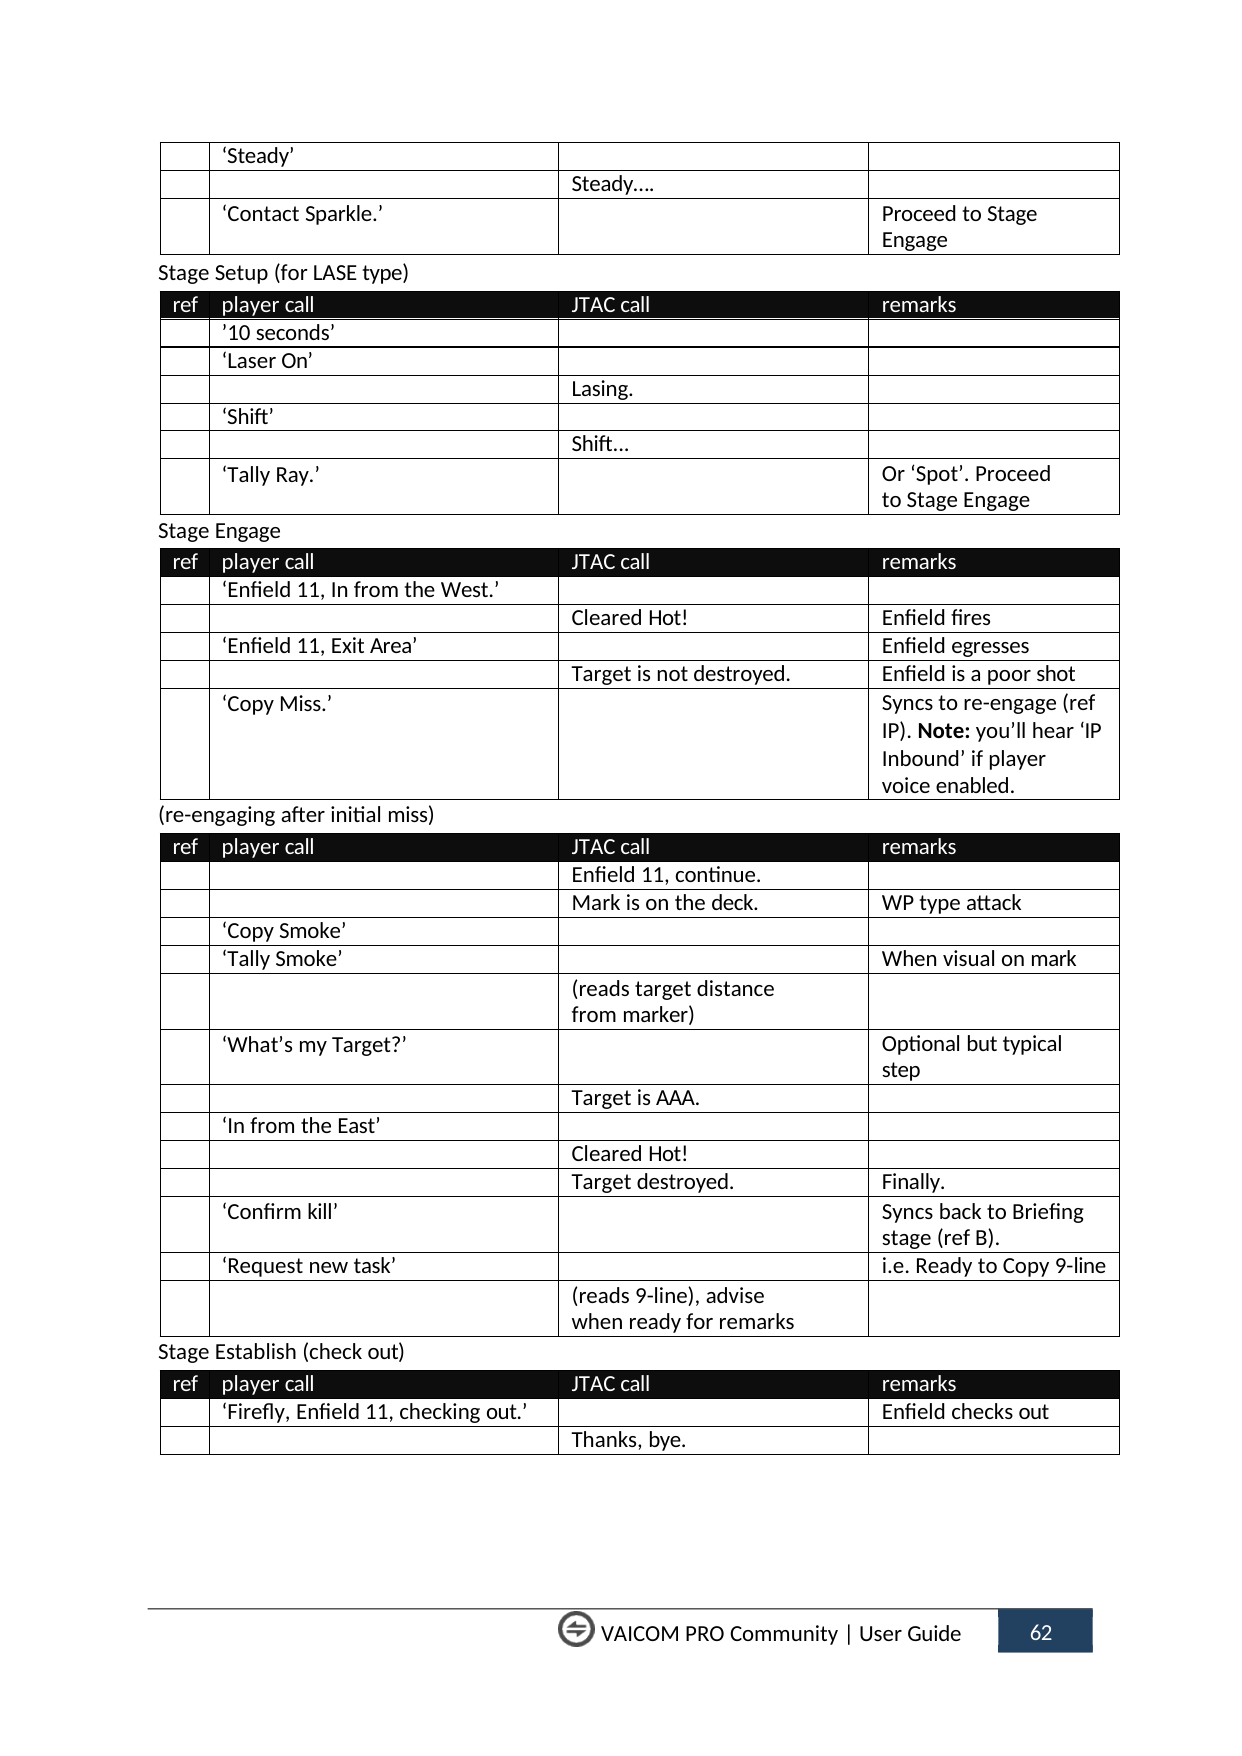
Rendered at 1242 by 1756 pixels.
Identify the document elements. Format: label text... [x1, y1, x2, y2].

text Stage Establish (check out) [158, 1337, 1131, 1366]
table_header JTAC call [559, 834, 868, 861]
table_cell [559, 1113, 868, 1140]
table_cell [161, 1399, 209, 1426]
table_cell [161, 431, 209, 458]
table_cell [559, 1399, 868, 1426]
table_cell ‘What’s my Target?’ [210, 1030, 558, 1084]
table_cell [161, 1141, 209, 1168]
table_cell Enfield egresses [869, 633, 1119, 659]
table_cell [210, 862, 558, 889]
table_cell [869, 404, 1119, 430]
table_cell [559, 946, 868, 972]
table_cell [161, 1427, 209, 1454]
table_cell [559, 199, 868, 254]
table_cell [161, 577, 209, 604]
table_cell [161, 1253, 209, 1279]
table_cell ‘Copy Miss.’ [210, 689, 558, 799]
table_cell When visual on mark [869, 946, 1119, 972]
table_header player call [210, 292, 558, 318]
table_cell [161, 689, 209, 799]
table_cell Mark is on the deck. [559, 890, 868, 917]
table_cell Thanks, bye. [559, 1427, 868, 1454]
table_cell [161, 974, 209, 1028]
table_cell [161, 862, 209, 889]
text Stage Engage [158, 516, 1131, 544]
table_cell [161, 348, 209, 374]
table_header JTAC call [559, 1371, 868, 1398]
table_cell [161, 946, 209, 972]
table_cell i.e. Ready to Copy 9-line [869, 1253, 1119, 1279]
table_cell ‘Confirm kill’ [210, 1197, 558, 1252]
table_cell [559, 1253, 868, 1279]
table_cell ‘In from the East’ [210, 1113, 558, 1140]
table_cell ‘Enfield 11, Exit Area’ [210, 633, 558, 659]
table_cell [161, 376, 209, 402]
table_cell Target is AAA. [559, 1085, 868, 1112]
table_cell [210, 1169, 558, 1196]
table_cell [559, 633, 868, 659]
table_cell [869, 348, 1119, 374]
table_header player call [210, 834, 558, 861]
table_cell Syncs to re-engage (ref IP). Note: you’ll hear ‘IP Inbound’ if player voice enabled. [869, 689, 1119, 799]
table_cell Shift... [559, 431, 868, 458]
table_cell [210, 431, 558, 458]
table_cell [161, 199, 209, 254]
table_header ref [161, 1371, 209, 1398]
table_cell [161, 661, 209, 687]
picture [558, 1611, 595, 1647]
table_cell (reads 9-line), advise when ready for remarks [559, 1281, 868, 1336]
text Stage Setup (for LASE type) [158, 258, 1131, 286]
table_cell [161, 459, 209, 514]
table_cell [559, 459, 868, 514]
table_cell [869, 1141, 1119, 1168]
table_cell [210, 661, 558, 687]
table_header [559, 143, 868, 169]
table_cell [161, 1085, 209, 1112]
table_cell [210, 1427, 558, 1454]
table_cell Lasing. [559, 376, 868, 402]
table_cell [559, 918, 868, 944]
table_cell [161, 1113, 209, 1140]
table_header JTAC call [559, 549, 868, 576]
table_cell [559, 1197, 868, 1252]
table_header JTAC call [559, 292, 868, 318]
table_cell [161, 1197, 209, 1252]
table_cell ‘Shift’ [210, 404, 558, 430]
table_cell Enfield fires [869, 605, 1119, 632]
table_cell (reads target distance from marker) [559, 974, 868, 1028]
table_cell ‘Firefly, Enfield 11, checking out.’ [210, 1399, 558, 1426]
table_cell [869, 577, 1119, 604]
table_header ref [161, 834, 209, 861]
table_cell ‘Enfield 11, In from the West.’ [210, 577, 558, 604]
table_cell [210, 974, 558, 1028]
table_cell Enfield checks out [869, 1399, 1119, 1426]
table_cell [210, 171, 558, 198]
table_cell WP type attack [869, 890, 1119, 917]
table_cell [559, 348, 868, 374]
table_cell ’10 seconds’ [210, 320, 558, 346]
table_cell [869, 376, 1119, 402]
table_cell [161, 1169, 209, 1196]
table_cell [161, 890, 209, 917]
table_cell [161, 320, 209, 346]
table_cell [559, 1030, 868, 1084]
table_cell [161, 605, 209, 632]
table_cell [869, 1113, 1119, 1140]
table_cell [161, 918, 209, 944]
table_cell Or ‘Spot’. Proceed to Stage Engage [869, 459, 1119, 514]
table_cell ‘Laser On’ [210, 348, 558, 374]
table_cell ‘Tally Ray.’ [210, 459, 558, 514]
table_cell [869, 431, 1119, 458]
table_cell [869, 862, 1119, 889]
table_cell [869, 1427, 1119, 1454]
table_cell [559, 404, 868, 430]
table_cell [210, 1141, 558, 1168]
table_header player call [210, 549, 558, 576]
table_cell Optional but typical step [869, 1030, 1119, 1084]
table_cell Finally. [869, 1169, 1119, 1196]
table_cell ‘Tally Smoke’ [210, 946, 558, 972]
table_cell [161, 1281, 209, 1336]
table_cell [210, 1281, 558, 1336]
table_header player call [210, 1371, 558, 1398]
table_cell Enfield is a poor shot [869, 661, 1119, 687]
table_header ref [161, 292, 209, 318]
table_cell Syncs back to Briefing stage (ref B). [869, 1197, 1119, 1252]
table_cell [559, 689, 868, 799]
table_cell ‘Request new task’ [210, 1253, 558, 1279]
table_cell [869, 171, 1119, 198]
table_cell [869, 1085, 1119, 1112]
table_cell Proceed to Stage Engage [869, 199, 1119, 254]
table_header remarks [869, 1371, 1119, 1398]
table_cell [161, 171, 209, 198]
table_cell Cleared Hot! [559, 1141, 868, 1168]
table_cell ‘Contact Sparkle.’ [210, 199, 558, 254]
table_cell [869, 918, 1119, 944]
table_header ref [161, 549, 209, 576]
table_header ‘Steady’ [210, 143, 558, 169]
table_cell [869, 1281, 1119, 1336]
table_cell [210, 1085, 558, 1112]
table_header remarks [869, 549, 1119, 576]
table_header [161, 143, 209, 169]
text (re-engaging after initial miss) [158, 801, 1131, 828]
table_cell [210, 605, 558, 632]
table_cell Target destroyed. [559, 1169, 868, 1196]
table_cell Cleared Hot! [559, 605, 868, 632]
table_cell Enfield 11, continue. [559, 862, 868, 889]
table_cell [161, 1030, 209, 1084]
table_cell ‘Copy Smoke’ [210, 918, 558, 944]
table_cell Target is not destroyed. [559, 661, 868, 687]
table_cell [161, 404, 209, 430]
table_cell Steady…. [559, 171, 868, 198]
table_header remarks [869, 292, 1119, 318]
table_cell [869, 320, 1119, 346]
table_cell [559, 577, 868, 604]
table_header [869, 143, 1119, 169]
table_cell [559, 320, 868, 346]
table_cell [210, 376, 558, 402]
table_cell [161, 633, 209, 659]
table_cell [869, 974, 1119, 1028]
table_header remarks [869, 834, 1119, 861]
table_cell [210, 890, 558, 917]
